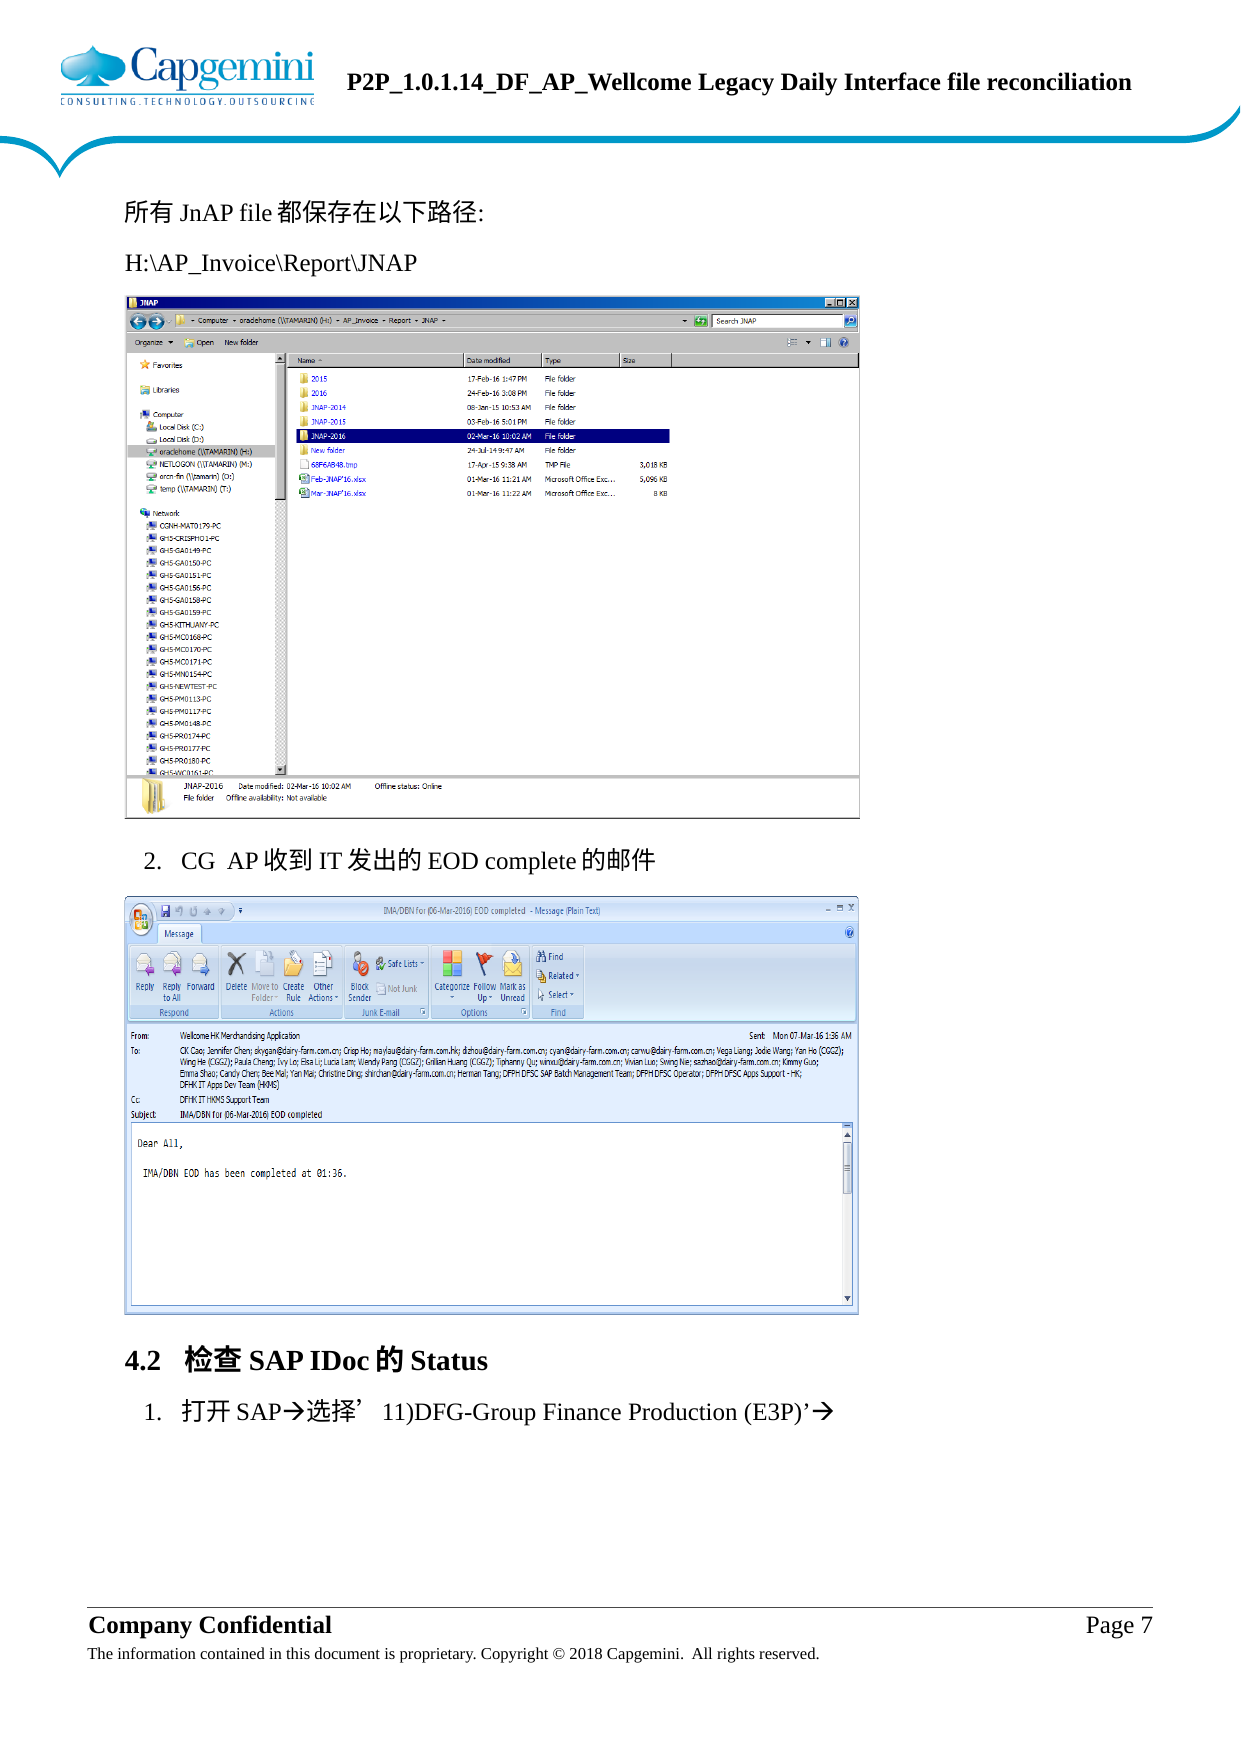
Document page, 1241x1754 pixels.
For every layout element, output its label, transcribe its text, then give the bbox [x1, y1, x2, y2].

list CG AP收到IT发出的EOD complete的邮件 [143, 841, 1116, 877]
picture [61, 45, 314, 105]
text 所有JnAP file都保存在以下路径: [124, 192, 1116, 228]
text H:\AP_Invoice\Report\JNAP [124, 248, 1116, 277]
picture [124, 896, 859, 1315]
picture [124, 295, 860, 819]
list 打开SAP选择’11)DFG-Group Finance Production (E3P)’ [143, 1391, 1116, 1428]
subtitle 检查SAP IDoc的Status [124, 1337, 1116, 1379]
